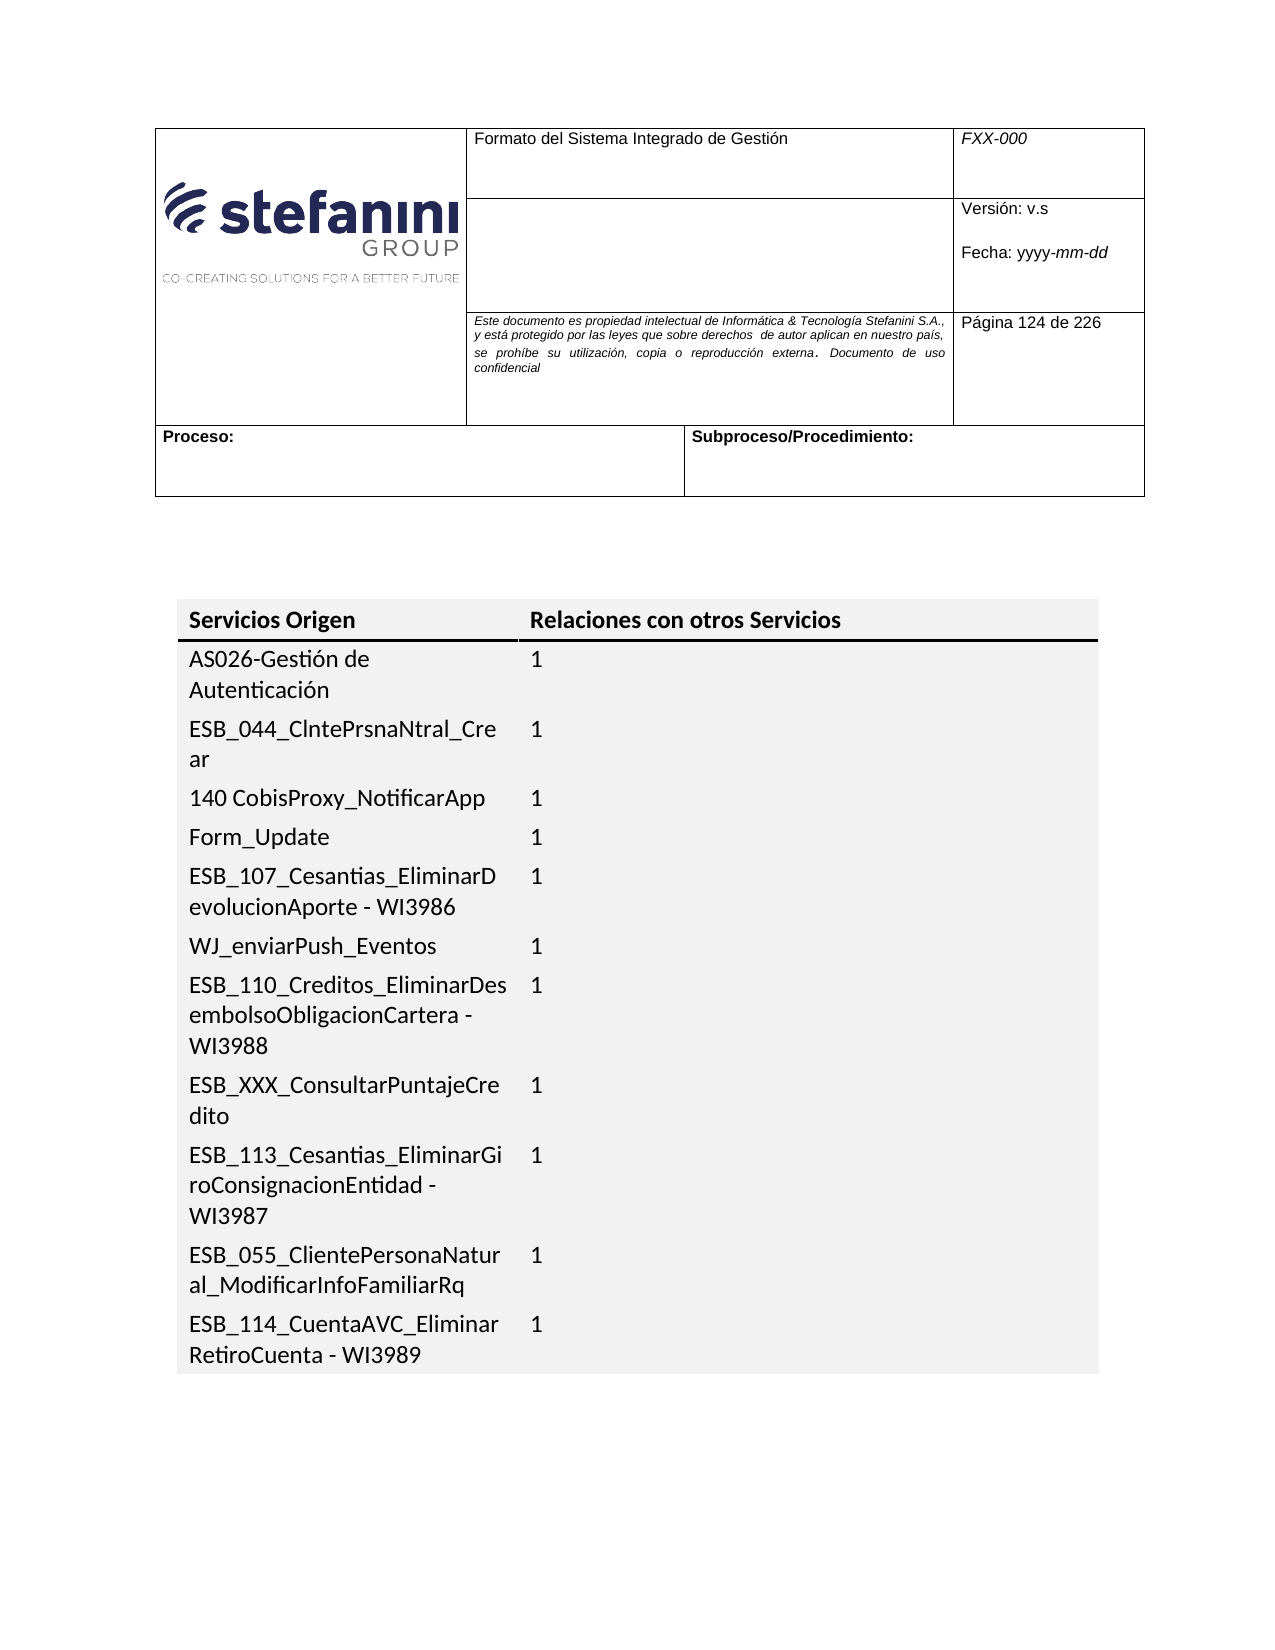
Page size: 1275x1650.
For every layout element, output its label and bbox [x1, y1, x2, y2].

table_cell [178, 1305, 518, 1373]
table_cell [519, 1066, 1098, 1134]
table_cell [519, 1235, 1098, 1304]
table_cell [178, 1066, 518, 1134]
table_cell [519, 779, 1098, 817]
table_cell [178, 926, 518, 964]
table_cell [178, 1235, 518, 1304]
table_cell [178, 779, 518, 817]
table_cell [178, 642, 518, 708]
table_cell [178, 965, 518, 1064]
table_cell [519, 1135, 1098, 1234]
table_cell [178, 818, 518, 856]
picture [162, 182, 460, 286]
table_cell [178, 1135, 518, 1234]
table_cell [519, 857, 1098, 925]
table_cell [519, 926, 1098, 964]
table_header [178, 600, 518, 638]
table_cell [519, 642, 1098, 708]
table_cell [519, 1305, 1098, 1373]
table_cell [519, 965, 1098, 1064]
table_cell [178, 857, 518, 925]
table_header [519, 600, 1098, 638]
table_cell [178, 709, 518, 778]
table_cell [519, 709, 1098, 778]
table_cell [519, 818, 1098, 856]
